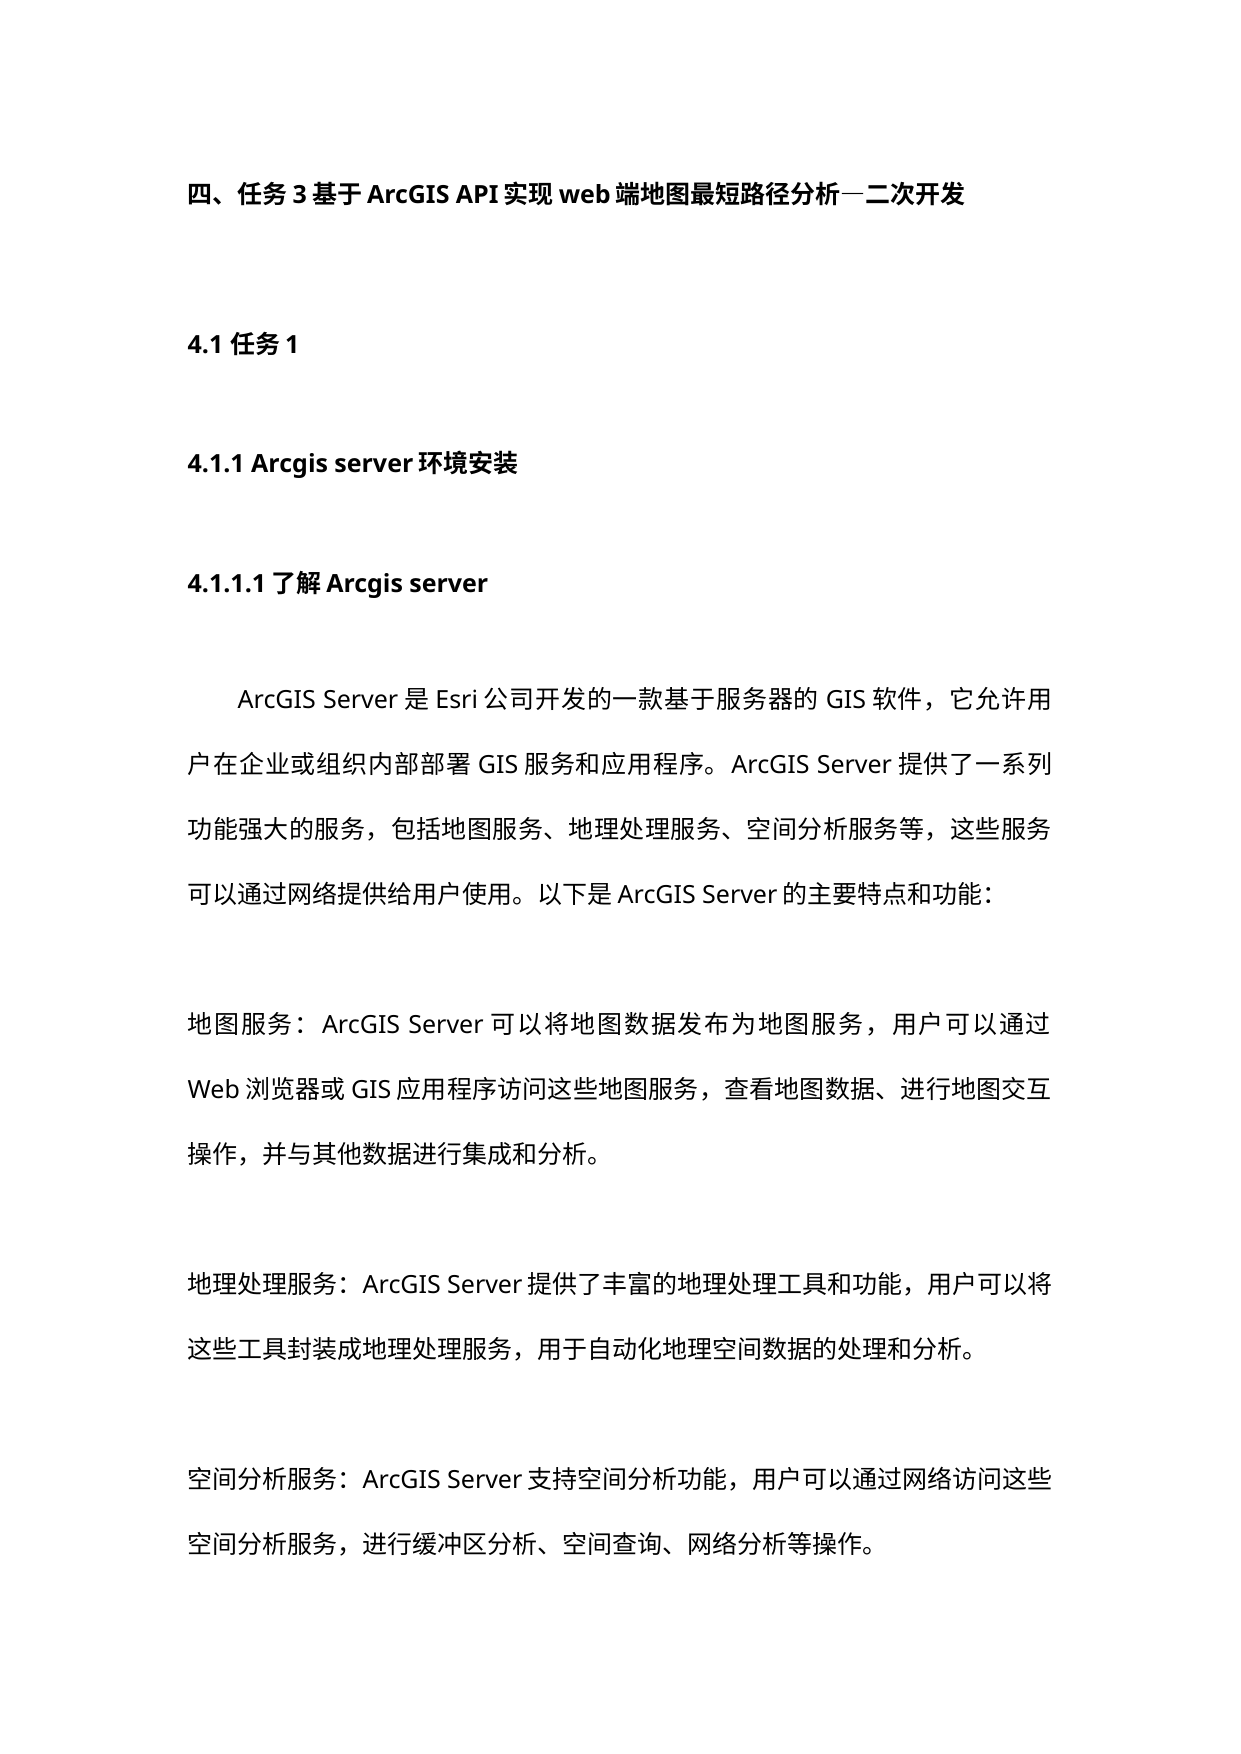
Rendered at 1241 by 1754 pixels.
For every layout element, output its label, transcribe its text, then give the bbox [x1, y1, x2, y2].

subtitle 四、任务3基于ArcGIS API实现web端地图最短路径分析—二次开发 [187, 160, 1053, 225]
subtitle 4.1.1.1了解Arcgis server [187, 549, 1053, 614]
subtitle 4.1.1 Arcgis server环境安装 [187, 429, 1053, 494]
text 地图服务：ArcGIS Server可以将地图数据发布为地图服务，用户可以通过Web浏览器或GIS应用程序访问这些地图服务，查看地图数据、进行地图交互操作，并与其他数据进行集成和分析。 [187, 990, 1053, 1185]
text ArcGIS Server是Esri公司开发的一款基于服务器的GIS软件，它允许用户在企业或组织内部部署GIS服务和应用程序。ArcGIS Server提供了一系列功能强大的服务，包括地图服务、地理处理服务、空间分析服务等，这些服务可以通过网络提供给用户使用。以下是ArcGIS Server的主要特点和功能： [187, 665, 1053, 925]
subtitle 4.1 任务1 [187, 310, 1053, 375]
text 地理处理服务：ArcGIS Server提供了丰富的地理处理工具和功能，用户可以将这些工具封装成地理处理服务，用于自动化地理空间数据的处理和分析。 [187, 1250, 1053, 1380]
text 空间分析服务：ArcGIS Server支持空间分析功能，用户可以通过网络访问这些空间分析服务，进行缓冲区分析、空间查询、网络分析等操作。 [187, 1445, 1053, 1575]
